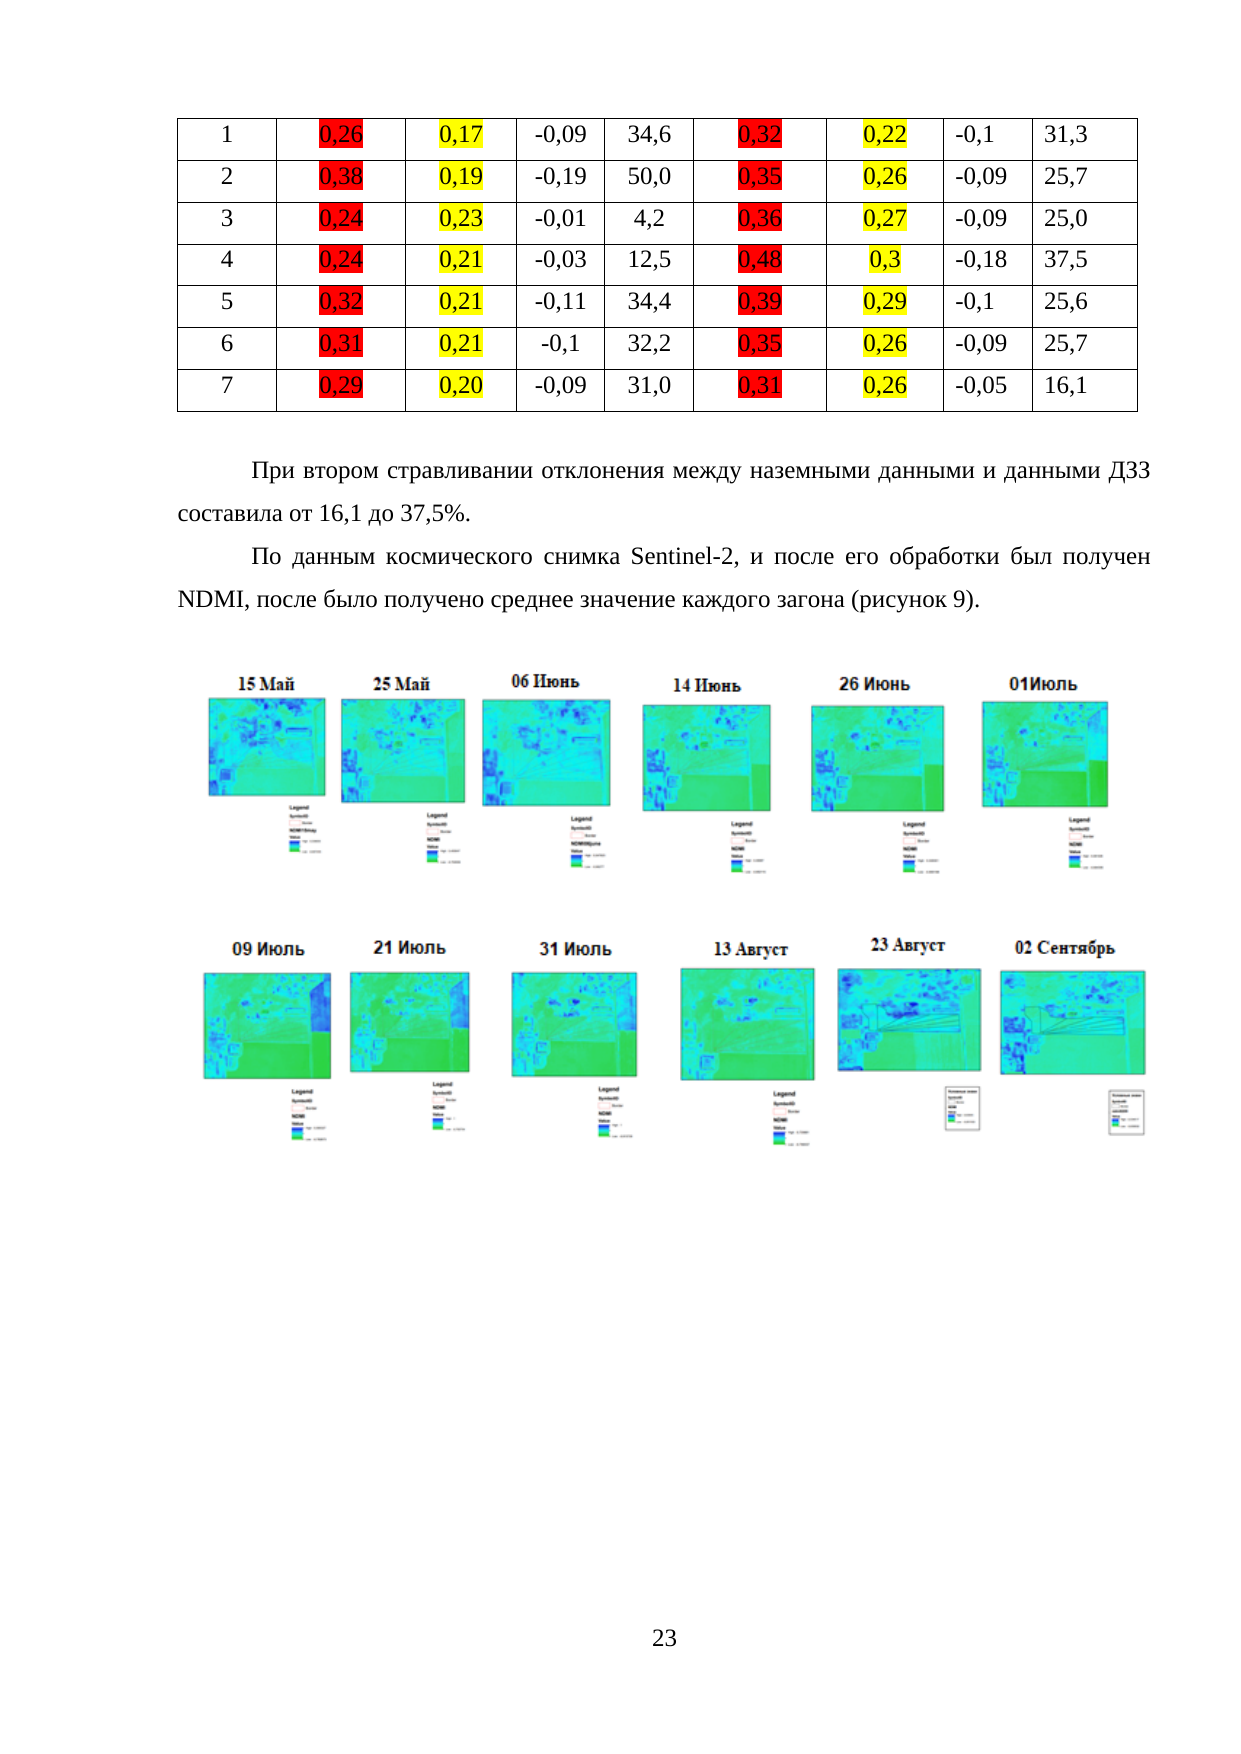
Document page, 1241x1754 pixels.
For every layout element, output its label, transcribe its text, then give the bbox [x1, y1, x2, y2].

table_cell -0,09 [944, 328, 1032, 369]
table_cell 2 [178, 161, 276, 202]
table_cell -0,09 [944, 203, 1032, 243]
table_cell 0,19 [406, 161, 516, 202]
table_cell 25,6 [1033, 286, 1137, 327]
table_cell 0,48 [694, 245, 826, 285]
table_cell 0,35 [694, 328, 826, 369]
table_cell 0,3 [827, 245, 943, 285]
table_cell 0,39 [694, 286, 826, 327]
table_cell 0,21 [406, 245, 516, 285]
table_cell 0,31 [277, 328, 405, 369]
text По данным космического снимка Sentinel-2, и после его обработки был получен NDMI, после было получено среднее значение каждого загона (рисунок 9). [177, 541, 1152, 613]
table_cell 0,26 [827, 328, 943, 369]
table_cell 25,0 [1033, 203, 1137, 243]
table_cell 0,38 [277, 161, 405, 202]
table_cell 0,21 [406, 286, 516, 327]
table_cell 0,26 [827, 161, 943, 202]
table_cell 32,2 [605, 328, 693, 369]
table_cell -0,1 [517, 328, 604, 369]
picture [177, 670, 1152, 1171]
table_cell 16,1 [1033, 370, 1137, 411]
table_cell 0,29 [827, 286, 943, 327]
table_cell 0,26 [827, 370, 943, 411]
table_cell 37,5 [1033, 245, 1137, 285]
table_cell 0,31 [694, 370, 826, 411]
table_cell 1 [178, 119, 276, 160]
table_cell -0,1 [944, 286, 1032, 327]
table_cell 25,7 [1033, 161, 1137, 202]
table_cell -0,01 [517, 203, 604, 243]
table_cell -0,09 [944, 161, 1032, 202]
table_cell 3 [178, 203, 276, 243]
table_cell 34,4 [605, 286, 693, 327]
table_cell -0,05 [944, 370, 1032, 411]
table_cell 31,0 [605, 370, 693, 411]
table_cell 0,24 [277, 245, 405, 285]
table_cell 0,32 [694, 119, 826, 160]
table_cell -0,18 [944, 245, 1032, 285]
table_cell 0,27 [827, 203, 943, 243]
table_cell -0,11 [517, 286, 604, 327]
table_cell -0,09 [517, 119, 604, 160]
table_cell 0,29 [277, 370, 405, 411]
table_cell 0,32 [277, 286, 405, 327]
table_cell 6 [178, 328, 276, 369]
table_cell 4,2 [605, 203, 693, 243]
table_cell 0,26 [277, 119, 405, 160]
table_cell 0,17 [406, 119, 516, 160]
table_cell -0,1 [944, 119, 1032, 160]
text При втором стравливании отклонения между наземными данными и данными ДЗЗ составила от 16,1 до 37,5%. [177, 455, 1152, 527]
table_cell 0,20 [406, 370, 516, 411]
table_cell 12,5 [605, 245, 693, 285]
table_cell 0,36 [694, 203, 826, 243]
table_cell -0,03 [517, 245, 604, 285]
table_cell 34,6 [605, 119, 693, 160]
table_cell 0,21 [406, 328, 516, 369]
table_cell 7 [178, 370, 276, 411]
table_cell 31,3 [1033, 119, 1137, 160]
table_cell 5 [178, 286, 276, 327]
table_cell 25,7 [1033, 328, 1137, 369]
table_cell 4 [178, 245, 276, 285]
table_cell -0,09 [517, 370, 604, 411]
table_cell 0,22 [827, 119, 943, 160]
table_cell 0,24 [277, 203, 405, 243]
table_cell 50,0 [605, 161, 693, 202]
table_cell 0,35 [694, 161, 826, 202]
table_cell -0,19 [517, 161, 604, 202]
table_cell 0,23 [406, 203, 516, 243]
